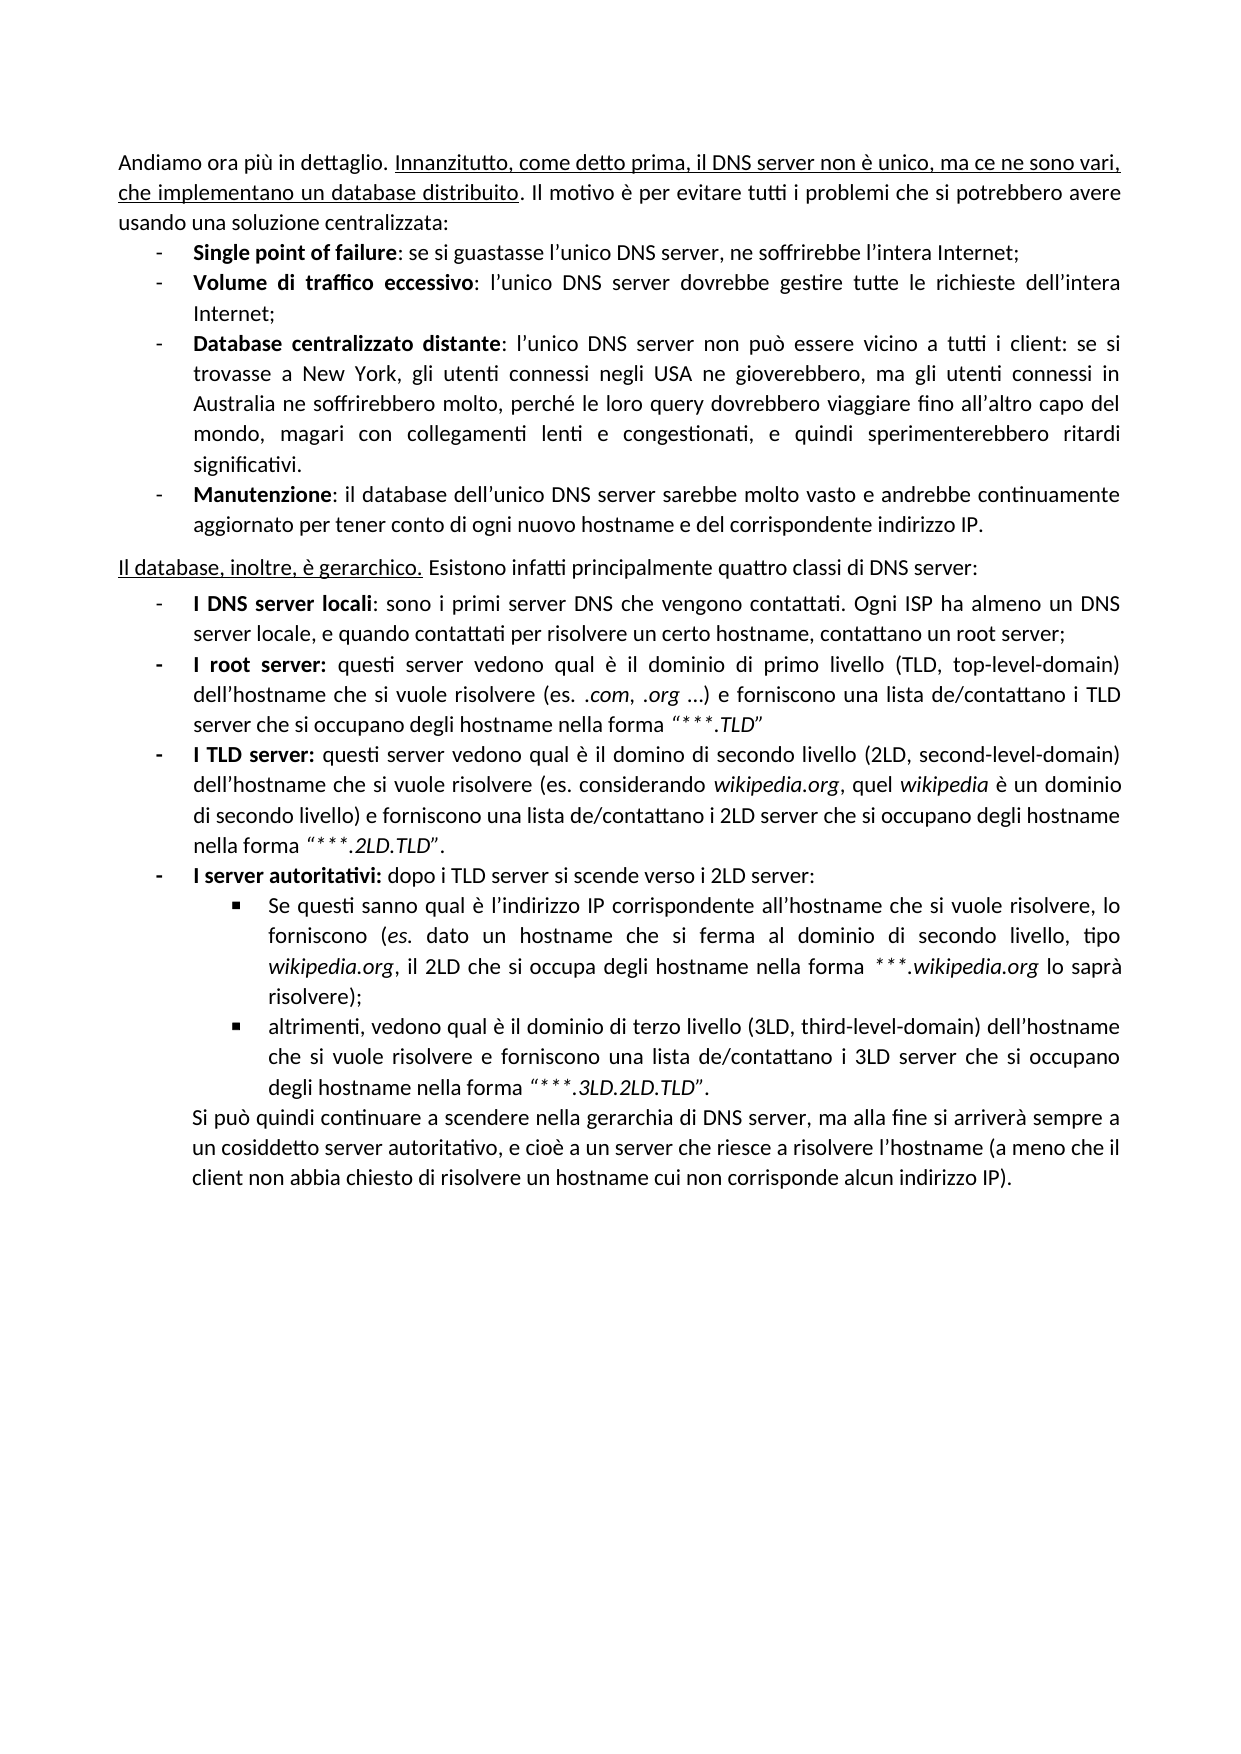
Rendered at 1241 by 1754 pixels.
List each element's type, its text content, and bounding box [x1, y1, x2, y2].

list Manutenzione: il database dell’unico DNS server sarebbe molto vasto e andrebbe continuamente aggiornato per tener conto di ogni nuovo hostname e del corrispondente indirizzo IP. [156, 480, 1122, 538]
list I TLD server: questi server vedono qual è il domino di secondo livello (2LD, second-level-domain) dell’hostname che si vuole risolvere (es. considerando wikipedia.org, quel wikipedia è un dominio di secondo livello) e forniscono una lista de/contattano i 2LD server che si occupano degli hostname nella forma “***.2LD.TLD”. [156, 740, 1122, 859]
list Single point of failure: se si guastasse l’unico DNS server, ne soffrirebbe l’intera Internet; [156, 238, 1122, 266]
list I root server: questi server vedono qual è il dominio di primo livello (TLD, top-level-domain) dell’hostname che si vuole risolvere (es. .com, .org …) e forniscono una lista de/contattano i TLD server che si occupano degli hostname nella forma “***.TLD” [156, 650, 1122, 738]
text Andiamo ora più in dettaglio. Innanzitutto, come detto prima, il DNS server non è unico, ma ce ne sono vari, che implementano un database distribuito. Il motivo è per evitare tutti i problemi che si potrebbero avere usando una soluzione centralizzata: [118, 148, 1122, 236]
text Si può quindi continuare a scendere nella gerarchia di DNS server, ma alla fine si arriverà sempre a un cosiddetto server autoritativo, e cioè a un server che riesce a risolvere l’hostname (a meno che il client non abbia chiesto di risolvere un hostname cui non corrisponde alcun indirizzo IP). [192, 1103, 1122, 1191]
list I server autoritativi: dopo i TLD server si scende verso i 2LD server: [156, 861, 1122, 889]
list Database centralizzato distante: l’unico DNS server non può essere vicino a tutti i client: se si trovasse a New York, gli utenti connessi negli USA ne gioverebbero, ma gli utenti connessi in Australia ne soffrirebbero molto, perché le loro query dovrebbero viaggiare fino all’altro capo del mondo, magari con collegamenti lenti e congestionati, e quindi sperimenterebbero ritardi significativi. [156, 329, 1122, 478]
list Se questi sanno qual è l’indirizzo IP corrispondente all’hostname che si vuole risolvere, lo forniscono (es. dato un hostname che si ferma al dominio di secondo livello, tipo wikipedia.org, il 2LD che si occupa degli hostname nella forma ***.wikipedia.org lo saprà risolvere); [231, 891, 1122, 1010]
list Volume di traffico eccessivo: l’unico DNS server dovrebbe gestire tutte le richieste dell’intera Internet; [156, 268, 1122, 327]
list I DNS server locali: sono i primi server DNS che vengono contattati. Ogni ISP ha almeno un DNS server locale, e quando contattati per risolvere un certo hostname, contattano un root server; [156, 589, 1122, 647]
list altrimenti, vedono qual è il dominio di terzo livello (3LD, third-level-domain) dell’hostname che si vuole risolvere e forniscono una lista de/contattano i 3LD server che si occupano degli hostname nella forma “***.3LD.2LD.TLD”. [231, 1012, 1122, 1101]
text Il database, inoltre, è gerarchico. Esistono infatti principalmente quattro classi di DNS server: [118, 553, 1122, 581]
